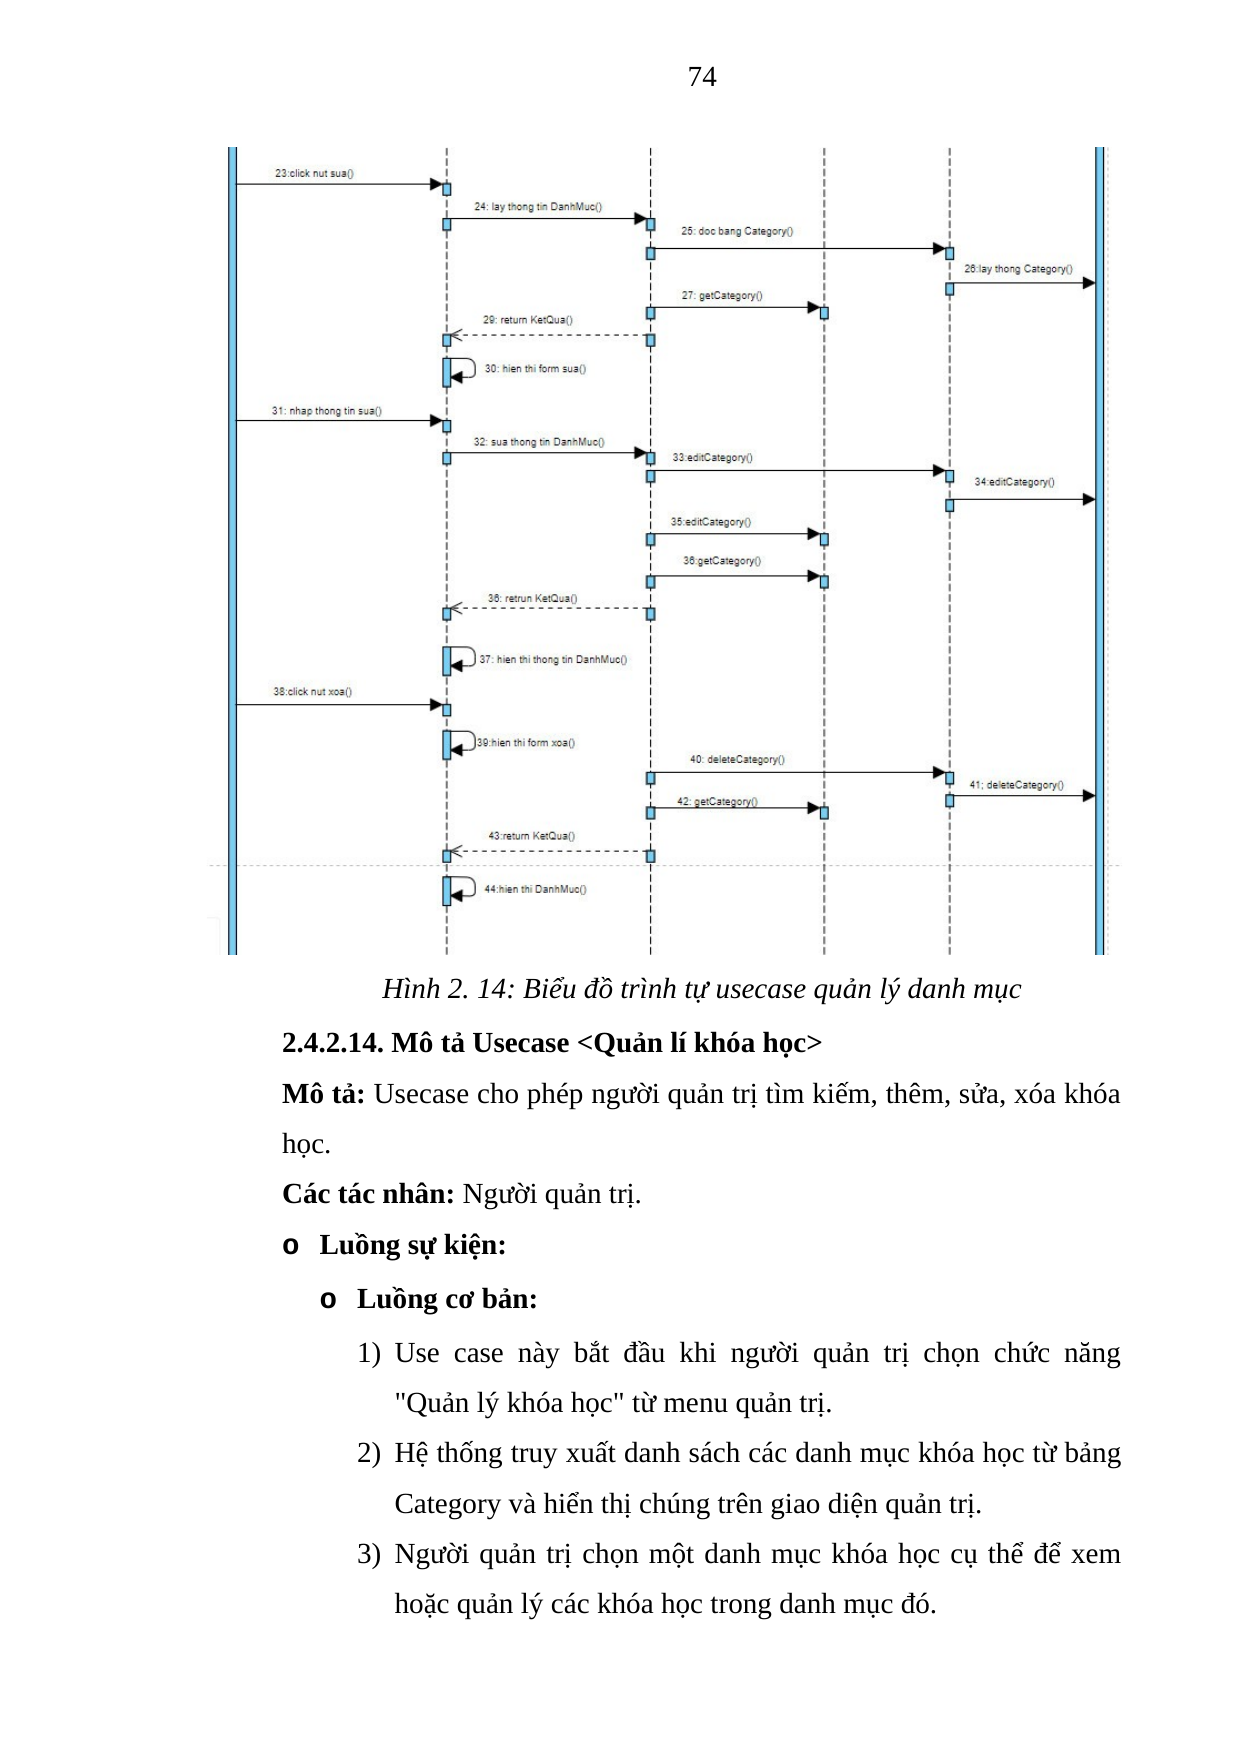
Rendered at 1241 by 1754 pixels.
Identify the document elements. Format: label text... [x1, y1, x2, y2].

text Các tác nhân: Người quản trị. [207, 1176, 1122, 1210]
text Hình 2. 14: Biểu đồ trình tự usecase quản lý danh mục [207, 971, 1122, 1005]
list Người quản trị chọn một danh mục khóa học cụ thể để xem hoặc quản lý các khóa học trong danh mục đó. [357, 1536, 1122, 1620]
picture [206, 147, 1123, 955]
list Use case này bắt đầu khi người quản trị chọn chức năng "Quản lý khóa học" từ menu quản trị. [357, 1335, 1122, 1419]
list Luồng cơ bản: [319, 1281, 1122, 1317]
text Mô tả: Usecase cho phép người quản trị tìm kiếm, thêm, sửa, xóa khóa học. [282, 1076, 1122, 1160]
list Hệ thống truy xuất danh sách các danh mục khóa học từ bảng Category và hiển thị chúng trên giao diện quản trị. [357, 1436, 1122, 1519]
list Luồng sự kiện: [282, 1227, 1122, 1263]
subtitle Mô tả Usecase <Quản lí khóa học> [207, 1026, 1122, 1059]
